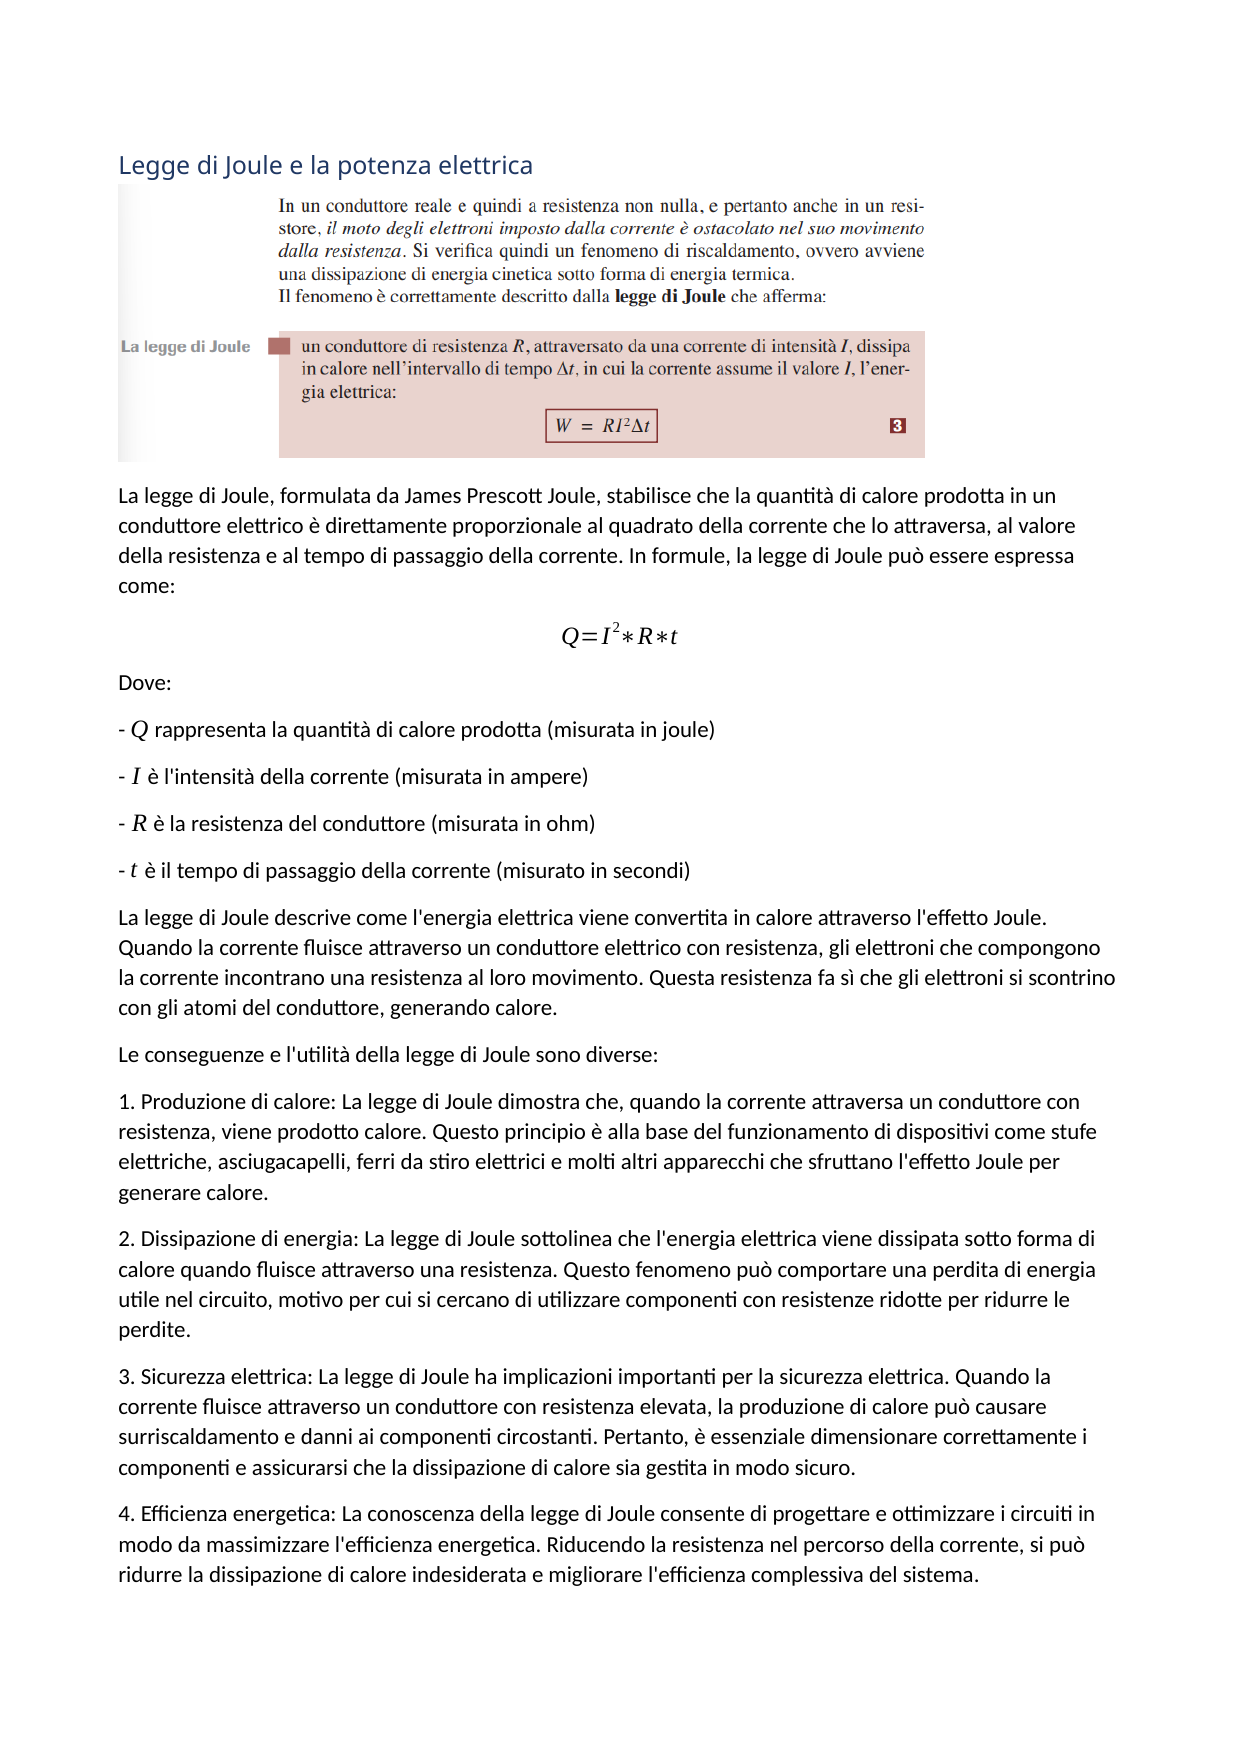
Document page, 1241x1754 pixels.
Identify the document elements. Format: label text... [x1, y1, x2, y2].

text - è il tempo di passaggio della corrente (misurato in secondi) [118, 856, 1122, 884]
text La legge di Joule descrive come l'energia elettrica viene convertita in calore attraverso l'effetto Joule. Quando la corrente fluisce attraverso un conduttore elettrico con resistenza, gli elettroni che compongono la corrente incontrano una resistenza al loro movimento. Questa resistenza fa sì che gli elettroni si scontrino con gli atomi del conduttore, generando calore. [118, 903, 1122, 1021]
text 3. Sicurezza elettrica: La legge di Joule ha implicazioni importanti per la sicurezza elettrica. Quando la corrente fluisce attraverso un conduttore con resistenza elevata, la produzione di calore può causare surriscaldamento e danni ai componenti circostanti. Pertanto, è essenziale dimensionare correttamente i componenti e assicurarsi che la dissipazione di calore sia gestita in modo sicuro. [118, 1362, 1122, 1481]
text - rappresenta la quantità di calore prodotta (misurata in joule) [118, 715, 1122, 743]
text 1. Produzione di calore: La legge di Joule dimostra che, quando la corrente attraversa un conduttore con resistenza, viene prodotto calore. Questo principio è alla base del funzionamento di dispositivi come stufe elettriche, asciugacapelli, ferri da stiro elettrici e molti altri apparecchi che sfruttano l'effetto Joule per generare calore. [118, 1087, 1122, 1206]
subtitle Legge di Joule e la potenza elettrica [118, 148, 1122, 182]
text - è l'intensità della corrente (misurata in ampere) [118, 762, 1122, 790]
text 4. Efficienza energetica: La conoscenza della legge di Joule consente di progettare e ottimizzare i circuiti in modo da massimizzare l'efficienza energetica. Riducendo la resistenza nel percorso della corrente, si può ridurre la dissipazione di calore indesiderata e migliorare l'efficienza complessiva del sistema. [118, 1499, 1122, 1588]
picture [118, 184, 937, 462]
text La legge di Joule, formulata da James Prescott Joule, stabilisce che la quantità di calore prodotta in un conduttore elettrico è direttamente proporzionale al quadrato della corrente che lo attraversa, al valore della resistenza e al tempo di passaggio della corrente. In formule, la legge di Joule può essere espressa come: [118, 481, 1122, 599]
text Dove: [118, 668, 1122, 696]
text Le conseguenze e l'utilità della legge di Joule sono diverse: [118, 1040, 1122, 1068]
text - è la resistenza del conduttore (misurata in ohm) [118, 809, 1122, 837]
text 2. Dissipazione di energia: La legge di Joule sottolinea che l'energia elettrica viene dissipata sotto forma di calore quando fluisce attraverso una resistenza. Questo fenomeno può comportare una perdita di energia utile nel circuito, motivo per cui si cercano di utilizzare componenti con resistenze ridotte per ridurre le perdite. [118, 1224, 1122, 1343]
